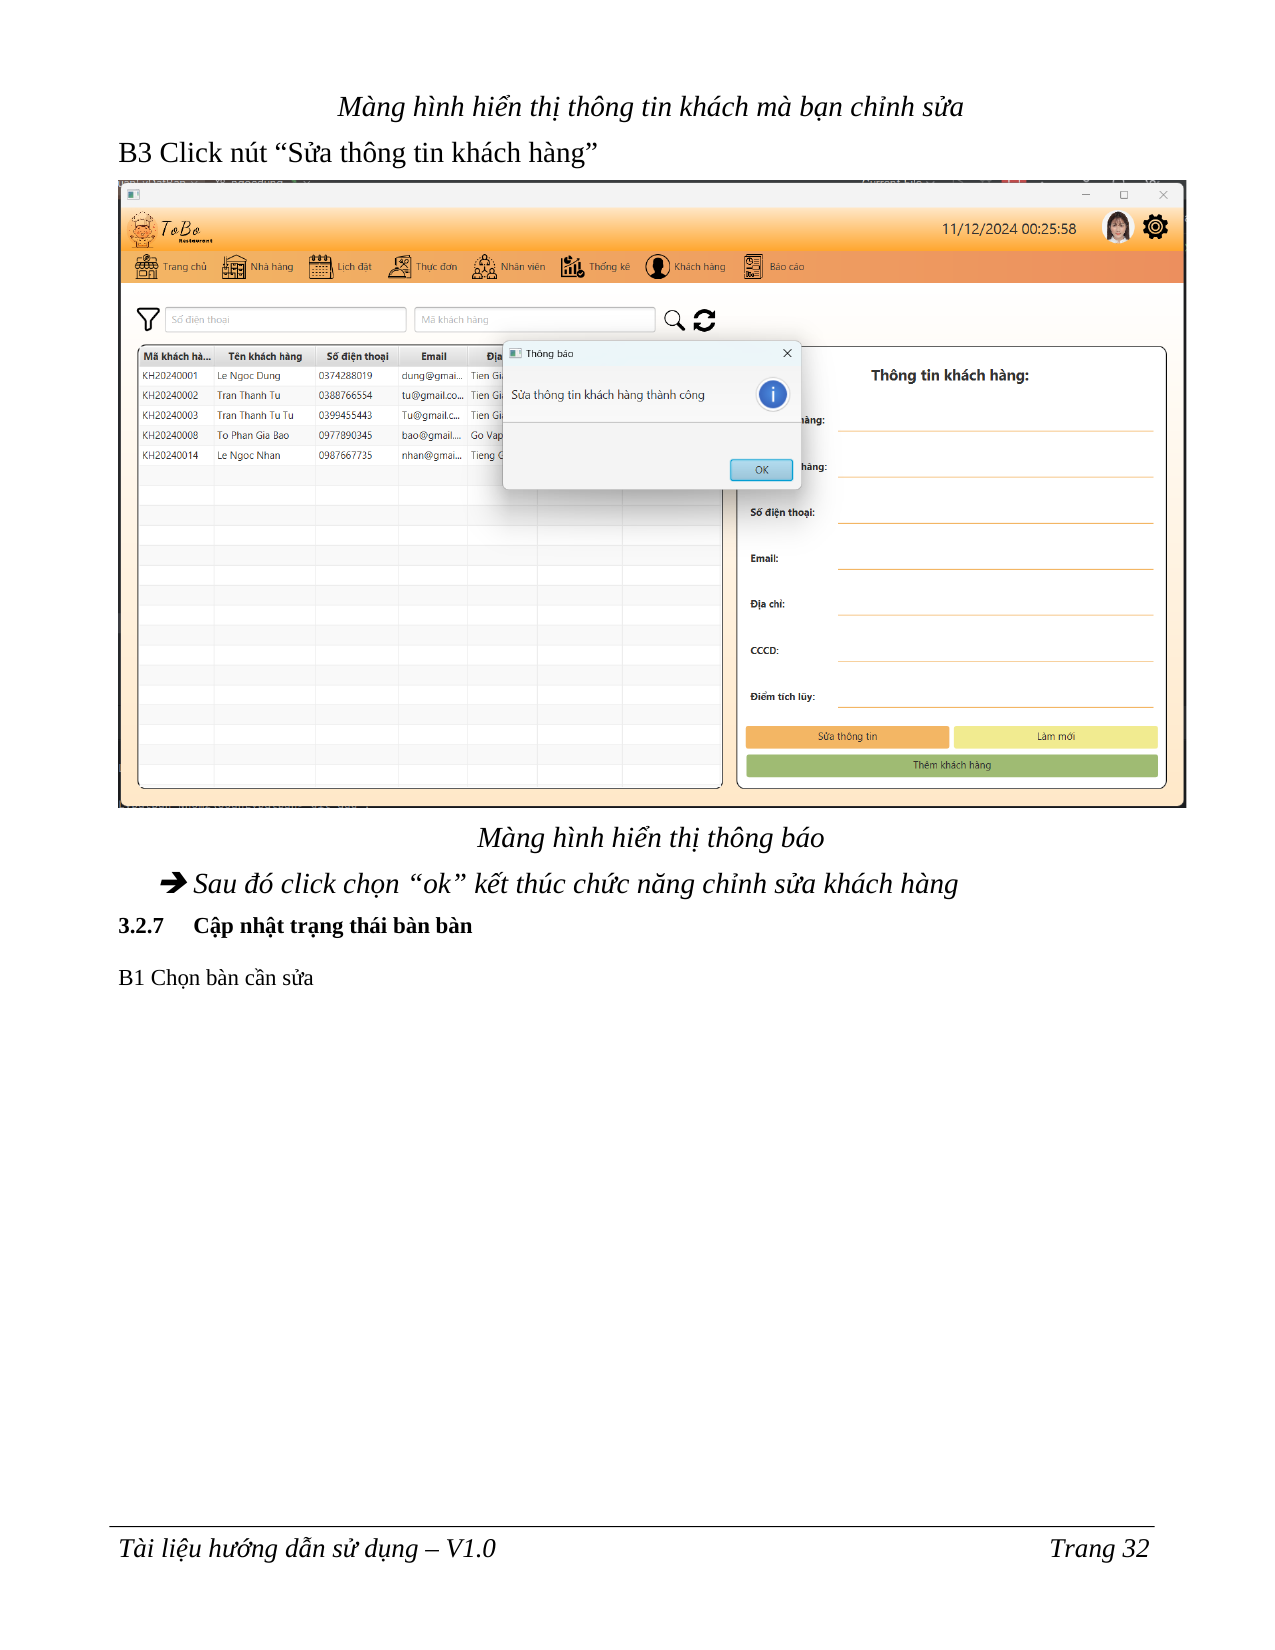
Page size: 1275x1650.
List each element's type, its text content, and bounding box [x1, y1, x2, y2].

picture [118, 180, 1187, 808]
text B3 Click nút “Sửa thông tin khách hàng” [118, 135, 1186, 168]
text Màng hình hiển thị thông tin khách mà bạn chỉnh sửa [118, 89, 1186, 122]
subtitle Cập nhật trạng thái bàn bàn [118, 912, 1186, 939]
text Màng hình hiển thị thông báo [118, 820, 1186, 854]
text B1 Chọn bàn cần sửa [118, 964, 1186, 991]
list Sau đó click chọn “ok” kết thúc chức năng chỉnh sửa khách hàng [156, 866, 1186, 900]
